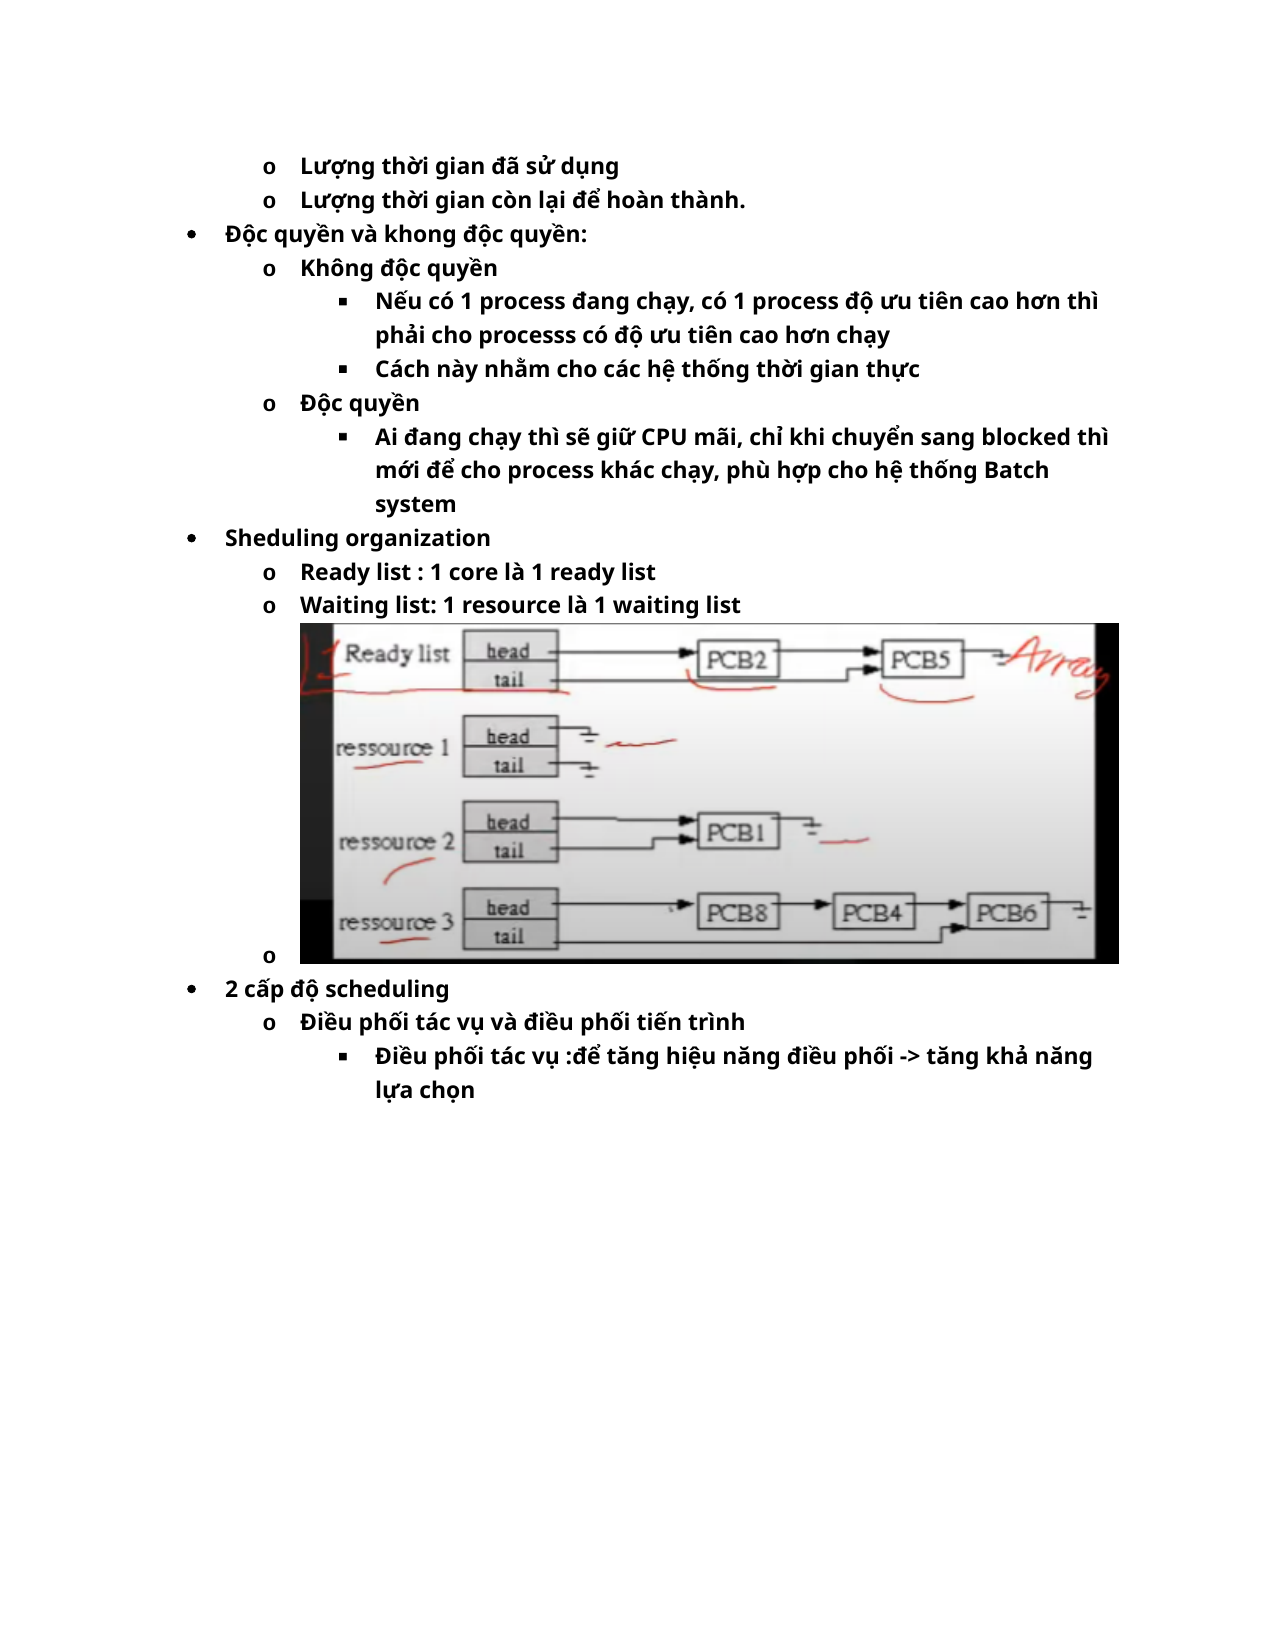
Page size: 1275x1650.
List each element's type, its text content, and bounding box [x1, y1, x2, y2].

list Không độc quyền [262, 251, 1125, 283]
picture [300, 623, 1119, 964]
list Cách này nhằm cho các hệ thống thời gian thực [337, 353, 1125, 384]
list Ready list : 1 core là 1 ready list [262, 555, 1125, 587]
list Điều phối tác vụ và điều phối tiến trình [262, 1006, 1125, 1038]
list Lượng thời gian còn lại để hoàn thành. [262, 184, 1125, 215]
list Nếu có 1 process đang chạy, có 1 process độ ưu tiên cao hơn thì phải cho processs có độ ưu tiên cao hơn chạy [337, 285, 1125, 350]
list Độc quyền [262, 387, 1125, 418]
list Ai đang chạy thì sẽ giữ CPU mãi, chỉ khi chuyển sang blocked thì mới để cho process khác chạy, phù hợp cho hệ thống Batch system [337, 420, 1125, 519]
list 2 cấp độ scheduling [187, 973, 1125, 1004]
list Sheduling organization [187, 522, 1125, 553]
list Lượng thời gian đã sử dụng [262, 150, 1125, 181]
list Waiting list: 1 resource là 1 waiting list [262, 589, 1125, 621]
list Độc quyền và khong độc quyền: [187, 218, 1125, 249]
list Điều phối tác vụ :để tăng hiệu năng điều phối -> tăng khả năng lựa chọn [337, 1040, 1125, 1105]
